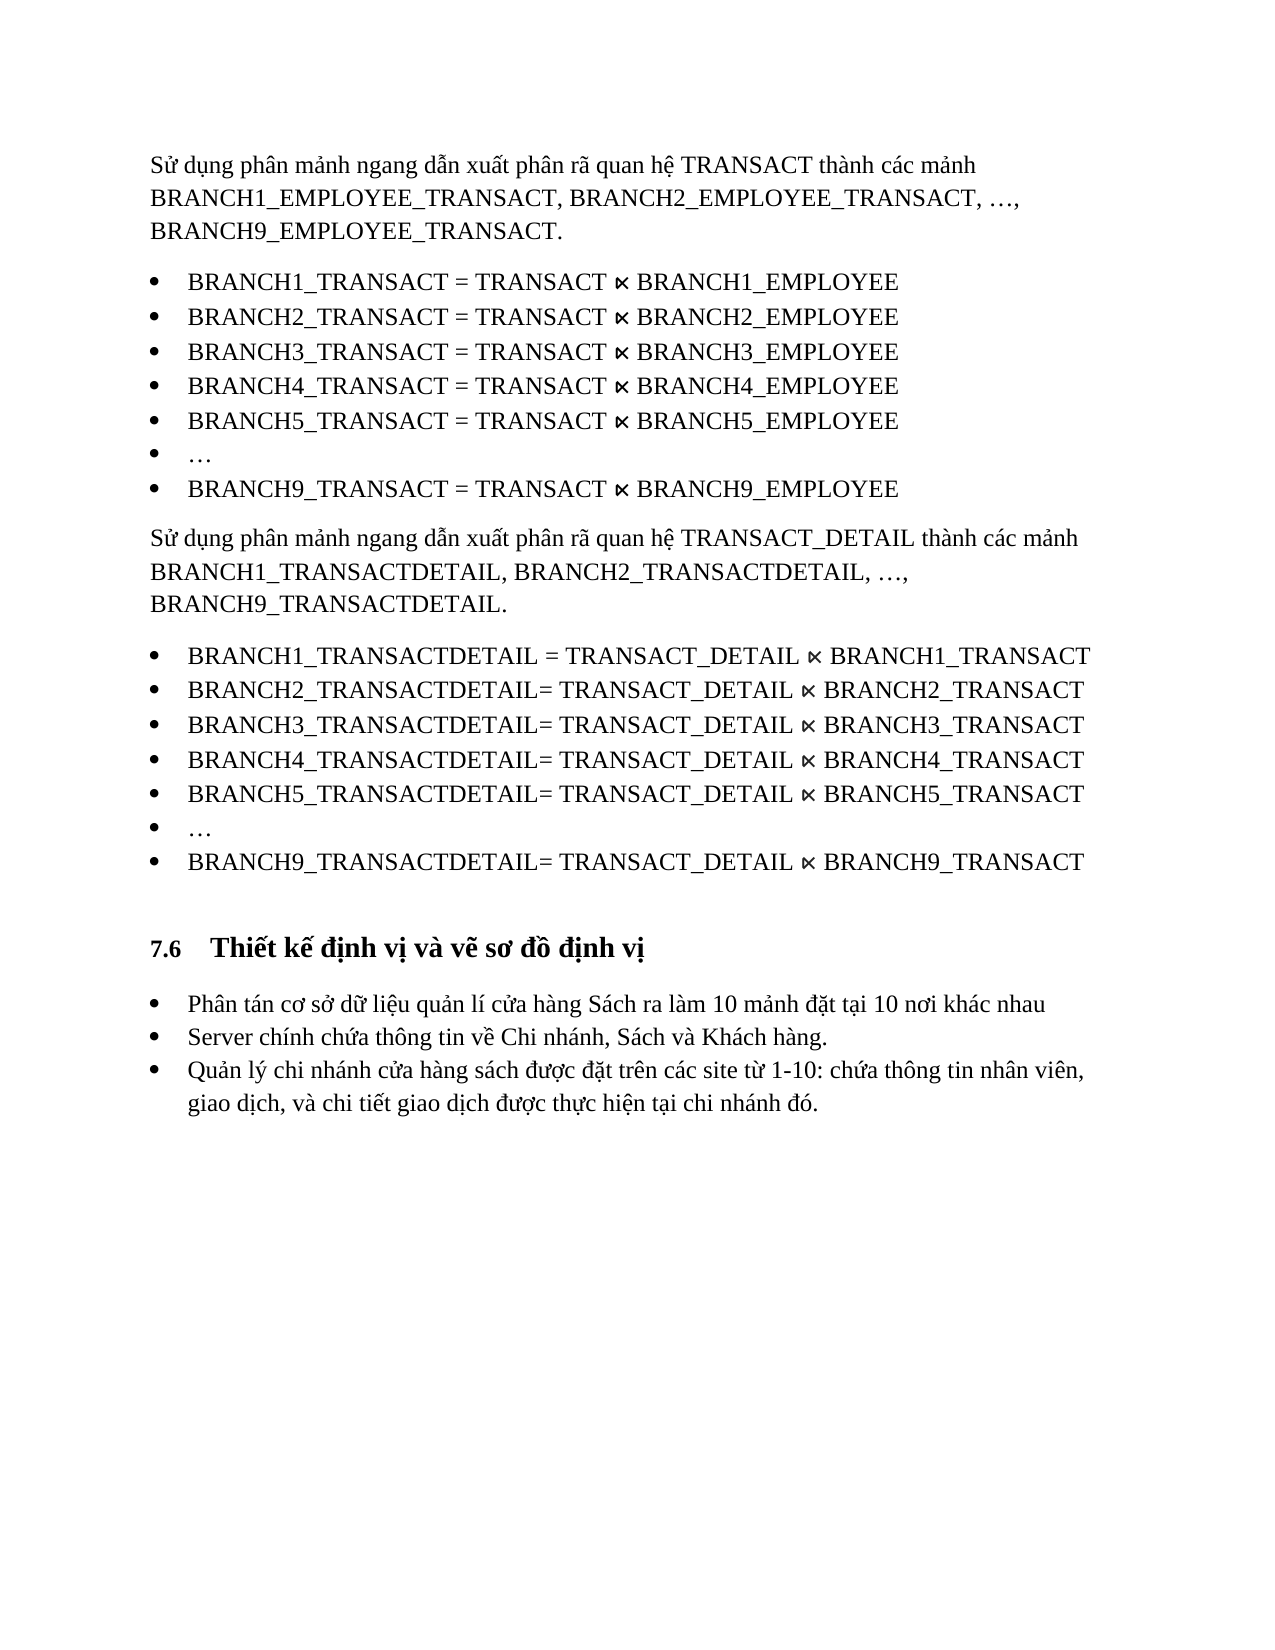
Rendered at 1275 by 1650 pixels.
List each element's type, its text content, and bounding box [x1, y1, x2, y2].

list BRANCH5_TRANSACT = TRANSACT ⋉ BRANCH5_EMPLOYEE [150, 404, 1125, 435]
subtitle Thiết kế định vị và vẽ sơ đồ định vị [150, 930, 1125, 964]
list BRANCH5_TRANSACTDETAIL= TRANSACT_DETAIL ⋉ BRANCH5_TRANSACT [150, 778, 1125, 808]
list BRANCH4_TRANSACTDETAIL= TRANSACT_DETAIL ⋉ BRANCH4_TRANSACT [150, 743, 1125, 773]
list BRANCH3_TRANSACT = TRANSACT ⋉ BRANCH3_EMPLOYEE [150, 335, 1125, 365]
list BRANCH1_TRANSACT = TRANSACT ⋉ BRANCH1_EMPLOYEE [150, 266, 1125, 296]
list … [150, 813, 1125, 841]
list Server chính chứa thông tin về Chi nhánh, Sách và Khách hàng. [150, 1022, 1125, 1050]
list BRANCH2_TRANSACT = TRANSACT ⋉ BRANCH2_EMPLOYEE [150, 300, 1125, 331]
text Sử dụng phân mảnh ngang dẫn xuất phân rã quan hệ TRANSACT_DETAIL thành các mảnh BRANCH1_TRANSACTDETAIL, BRANCH2_TRANSACTDETAIL, …, BRANCH9_TRANSACTDETAIL. [150, 523, 1125, 618]
list … [150, 439, 1125, 468]
list BRANCH2_TRANSACTDETAIL= TRANSACT_DETAIL ⋉ BRANCH2_TRANSACT [150, 674, 1125, 704]
list Phân tán cơ sở dữ liệu quản lí cửa hàng Sách ra làm 10 mảnh đặt tại 10 nơi khác nhau [150, 989, 1125, 1017]
list BRANCH3_TRANSACTDETAIL= TRANSACT_DETAIL ⋉ BRANCH3_TRANSACT [150, 709, 1125, 739]
text Sử dụng phân mảnh ngang dẫn xuất phân rã quan hệ TRANSACT thành các mảnh BRANCH1_EMPLOYEE_TRANSACT, BRANCH2_EMPLOYEE_TRANSACT, …, BRANCH9_EMPLOYEE_TRANSACT. [150, 150, 1125, 245]
list BRANCH1_TRANSACTDETAIL = TRANSACT_DETAIL ⋉ BRANCH1_TRANSACT [150, 639, 1125, 669]
list BRANCH9_TRANSACTDETAIL= TRANSACT_DETAIL ⋉ BRANCH9_TRANSACT [150, 846, 1125, 876]
list BRANCH9_TRANSACT = TRANSACT ⋉ BRANCH9_EMPLOYEE [150, 472, 1125, 502]
list BRANCH4_TRANSACT = TRANSACT ⋉ BRANCH4_EMPLOYEE [150, 370, 1125, 400]
list Quản lý chi nhánh cửa hàng sách được đặt trên các site từ 1-10: chứa thông tin nhân viên, giao dịch, và chi tiết giao dịch được thực hiện tại chi nhánh đó. [150, 1055, 1125, 1116]
